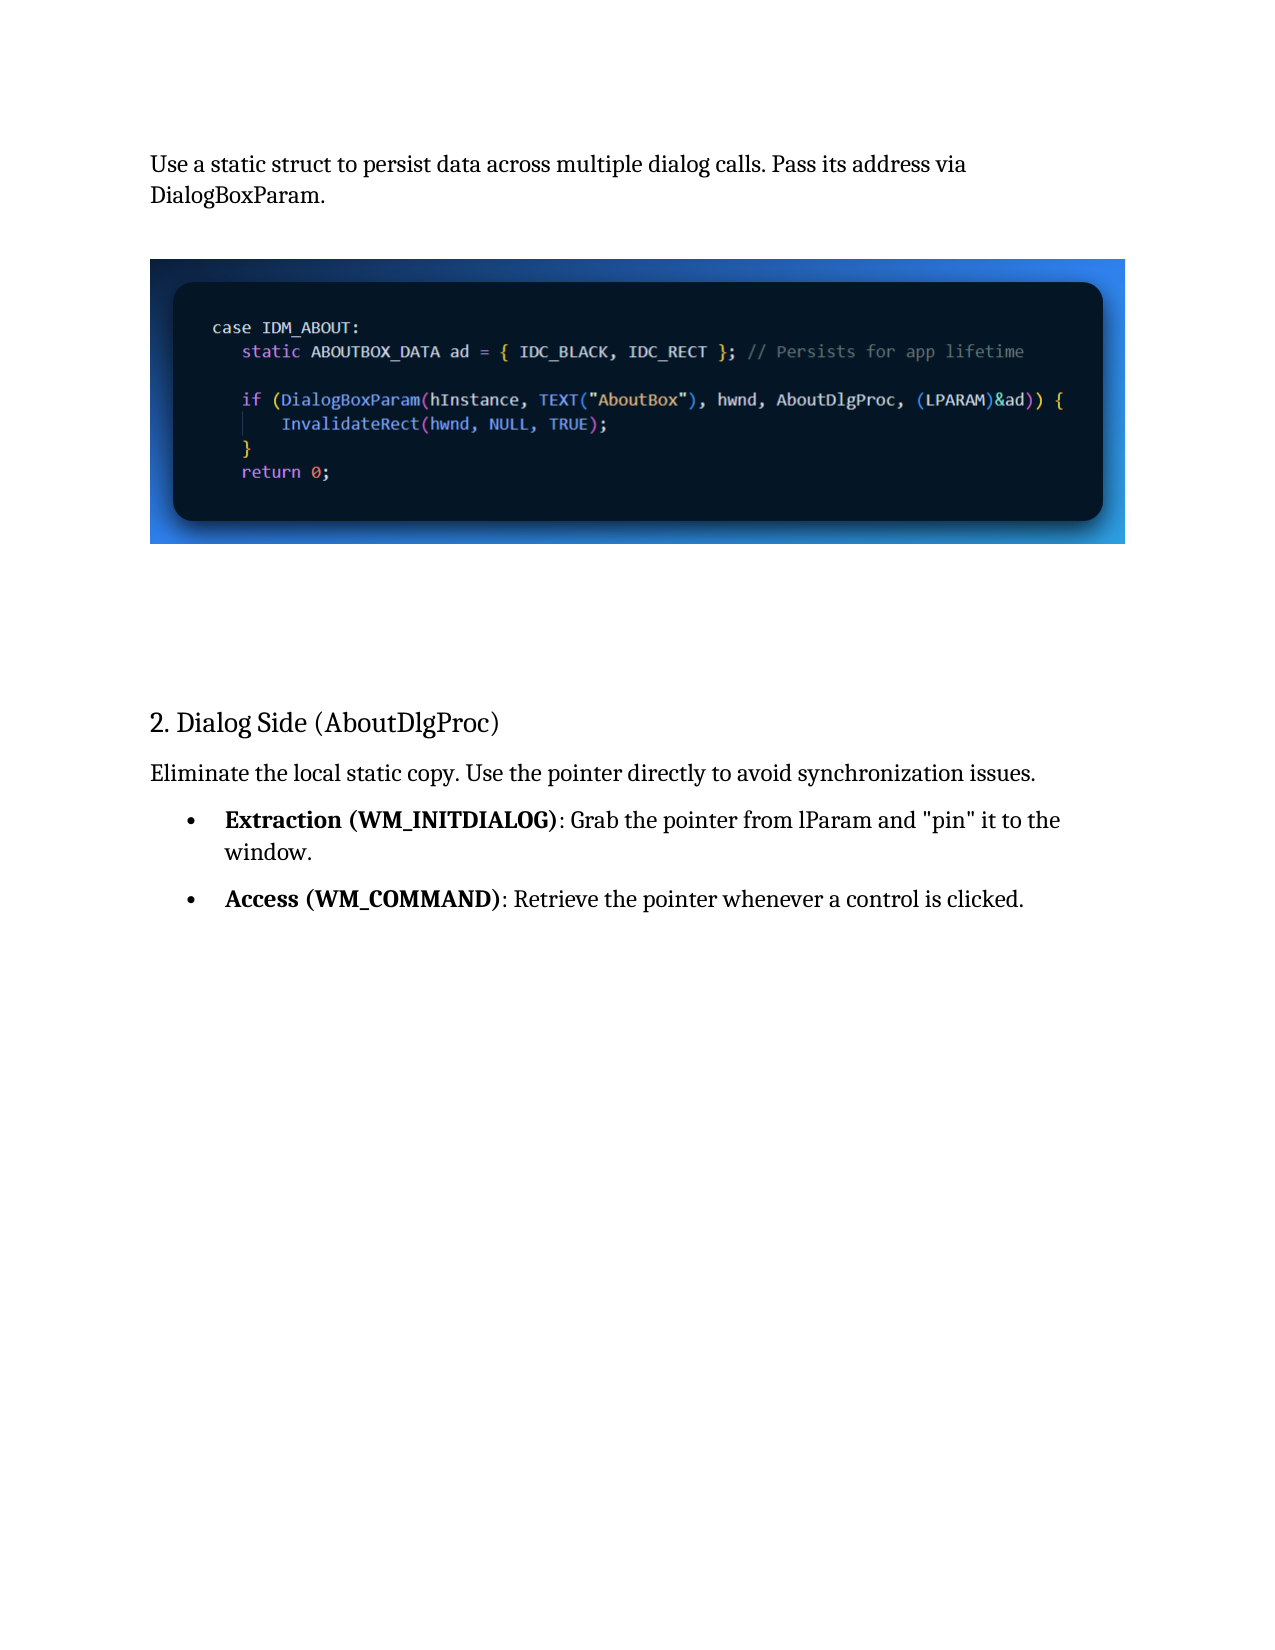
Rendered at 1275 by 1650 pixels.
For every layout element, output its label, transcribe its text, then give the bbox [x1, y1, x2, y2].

list Access (WM_COMMAND): Retrieve the pointer whenever a control is clicked. [187, 885, 1125, 914]
text Eliminate the local static copy. Use the pointer directly to avoid synchronization issues. [150, 759, 1125, 787]
text Use a static struct to persist data across multiple dialog calls. Pass its address via DialogBoxParam. [150, 150, 1125, 210]
text 2. Dialog Side (AboutDlgProc) [150, 706, 1125, 739]
picture [150, 259, 1125, 544]
list Extraction (WM_INITDIALOG): Grab the pointer from lParam and "pin" it to the window. [187, 806, 1125, 866]
